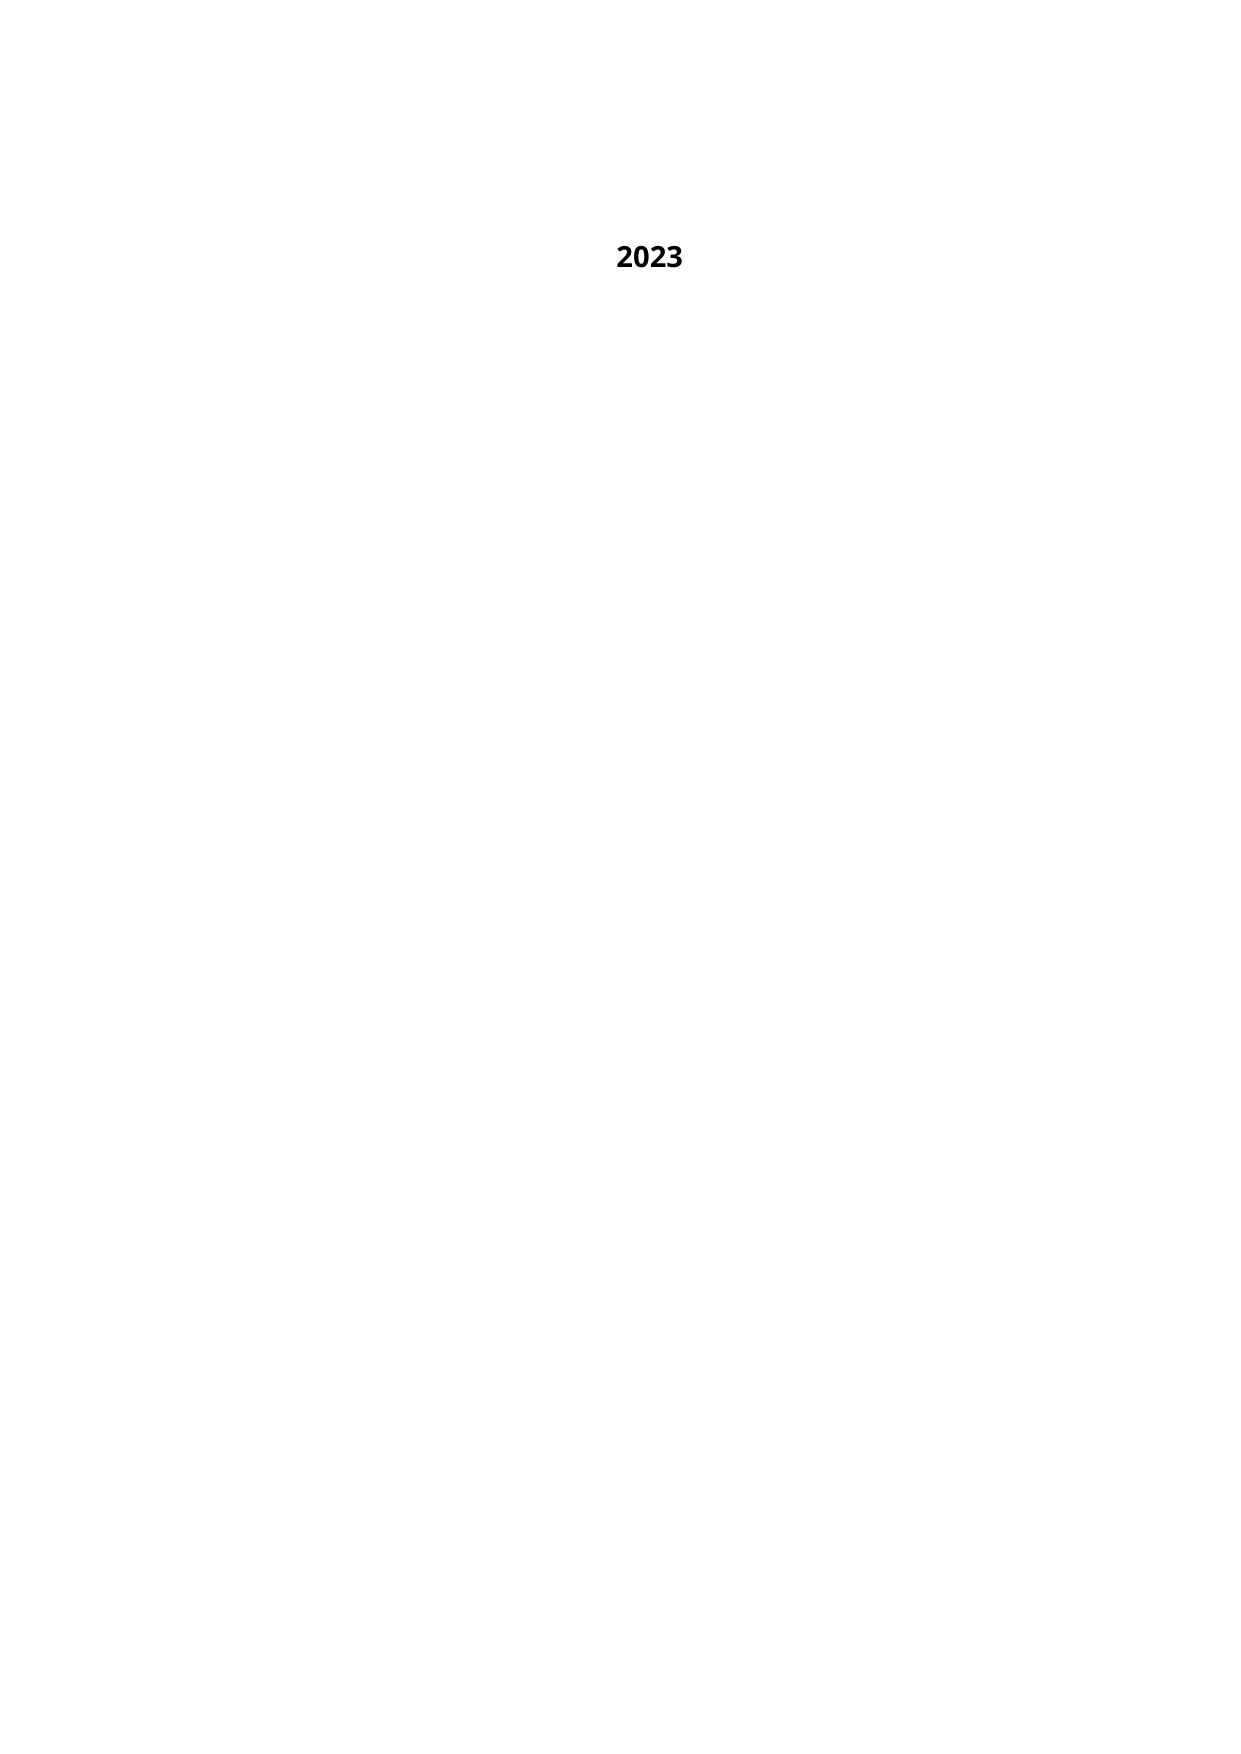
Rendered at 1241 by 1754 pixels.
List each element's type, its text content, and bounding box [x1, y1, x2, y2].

text 2023 [236, 237, 1063, 276]
